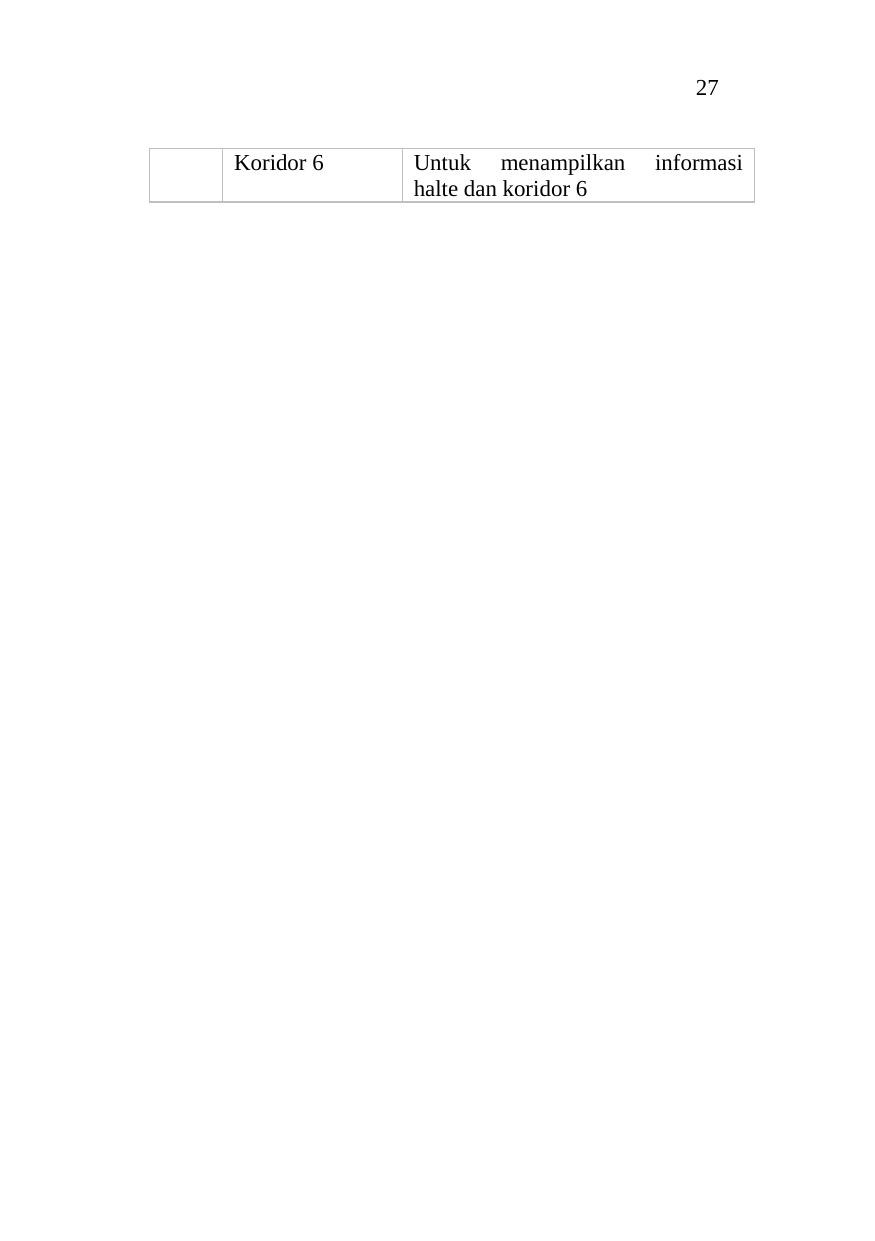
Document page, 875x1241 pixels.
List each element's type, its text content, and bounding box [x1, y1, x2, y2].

table_cell Untuk menampilkan informasi halte dan koridor 6 [403, 149, 754, 201]
table_cell Koridor 6 [223, 149, 402, 201]
table_cell [150, 149, 222, 201]
